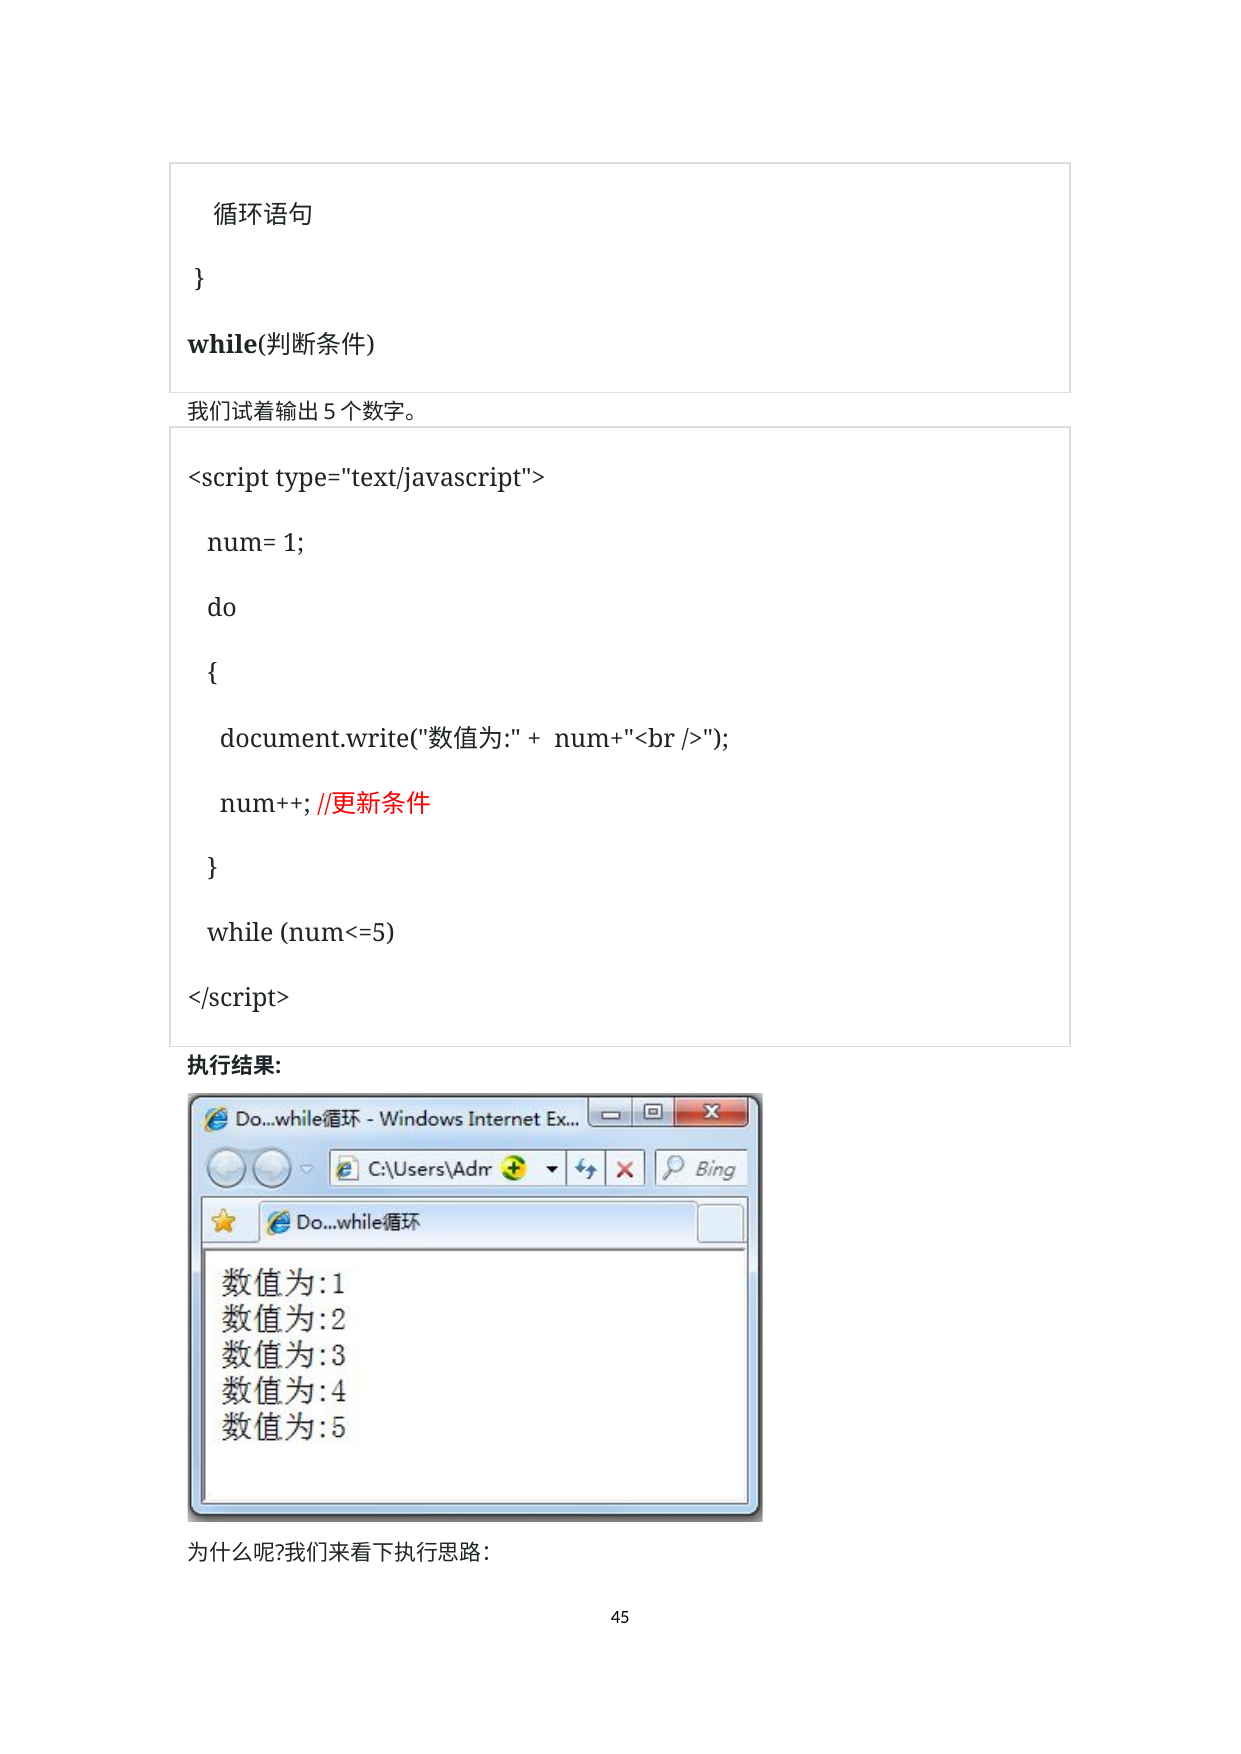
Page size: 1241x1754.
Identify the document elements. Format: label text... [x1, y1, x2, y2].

text <script type="text/javascript"> [171, 428, 1069, 509]
text { [187, 639, 1053, 704]
picture [187, 1093, 763, 1522]
text } [187, 834, 1053, 899]
text num= 1; [187, 509, 1053, 574]
text document.write("数值为:" + num+"<br />"); [187, 704, 1053, 769]
text do [187, 574, 1053, 639]
text 为什么呢?我们来看下执行思路： [187, 1535, 1053, 1567]
text 执行结果: [187, 1047, 1053, 1080]
text while (num<=5) [187, 899, 1053, 946]
text num++; //更新条件 [187, 769, 1053, 834]
text </script> [171, 946, 1069, 1046]
text 循环语句 [171, 164, 1069, 245]
text } [187, 245, 1053, 292]
text while(判断条件) [171, 292, 1069, 392]
text 我们试着输出5个数字。 [187, 393, 1053, 426]
